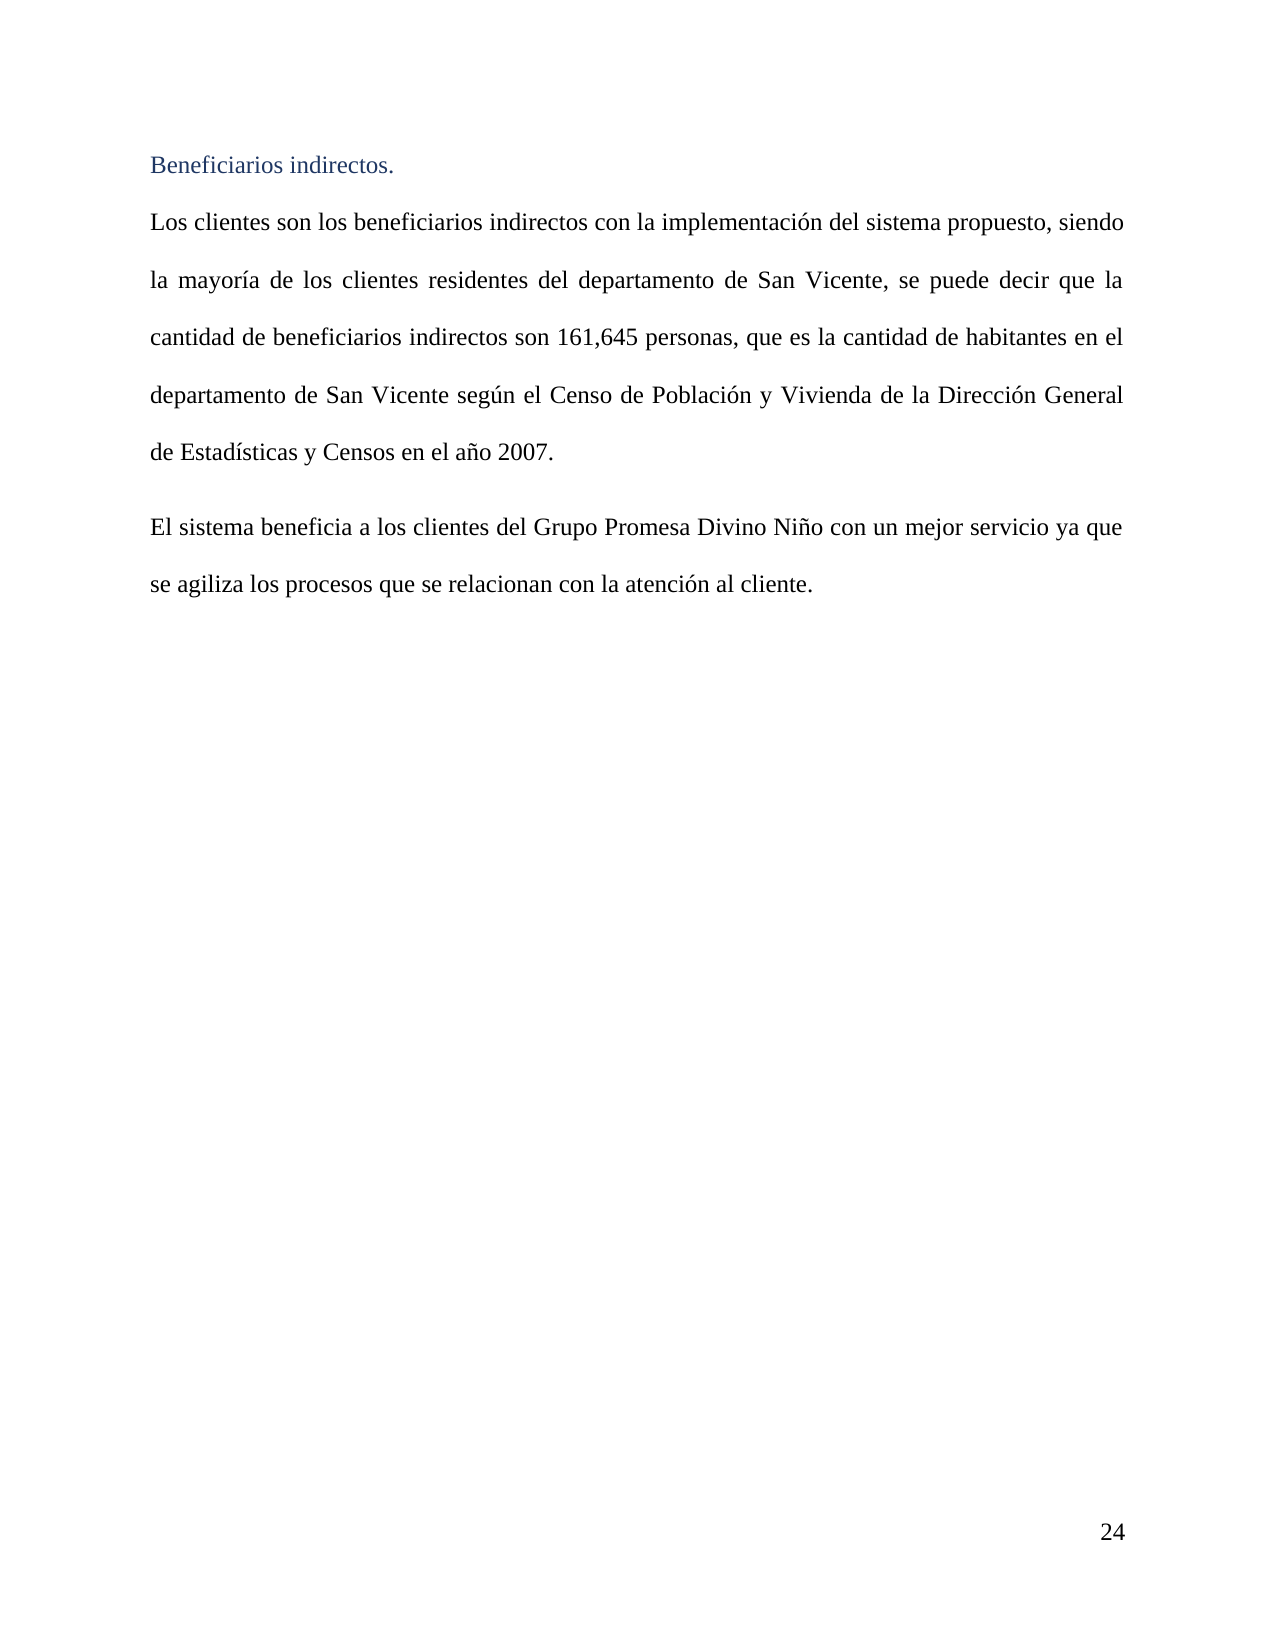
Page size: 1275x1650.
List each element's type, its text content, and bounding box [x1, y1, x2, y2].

text Beneficiarios indirectos. [150, 150, 1125, 179]
text El sistema beneficia a los clientes del Grupo Promesa Divino Niño con un mejor servicio ya que se agiliza los procesos que se relacionan con la atención al cliente. [150, 512, 1125, 598]
text Los clientes son los beneficiarios indirectos con la implementación del sistema propuesto, siendo la mayoría de los clientes residentes del departamento de San Vicente, se puede decir que la cantidad de beneficiarios indirectos son 161,645 personas, que es la cantidad de habitantes en el departamento de San Vicente según el Censo de Población y Vivienda de la Dirección General de Estadísticas y Censos en el año 2007. [150, 207, 1125, 466]
